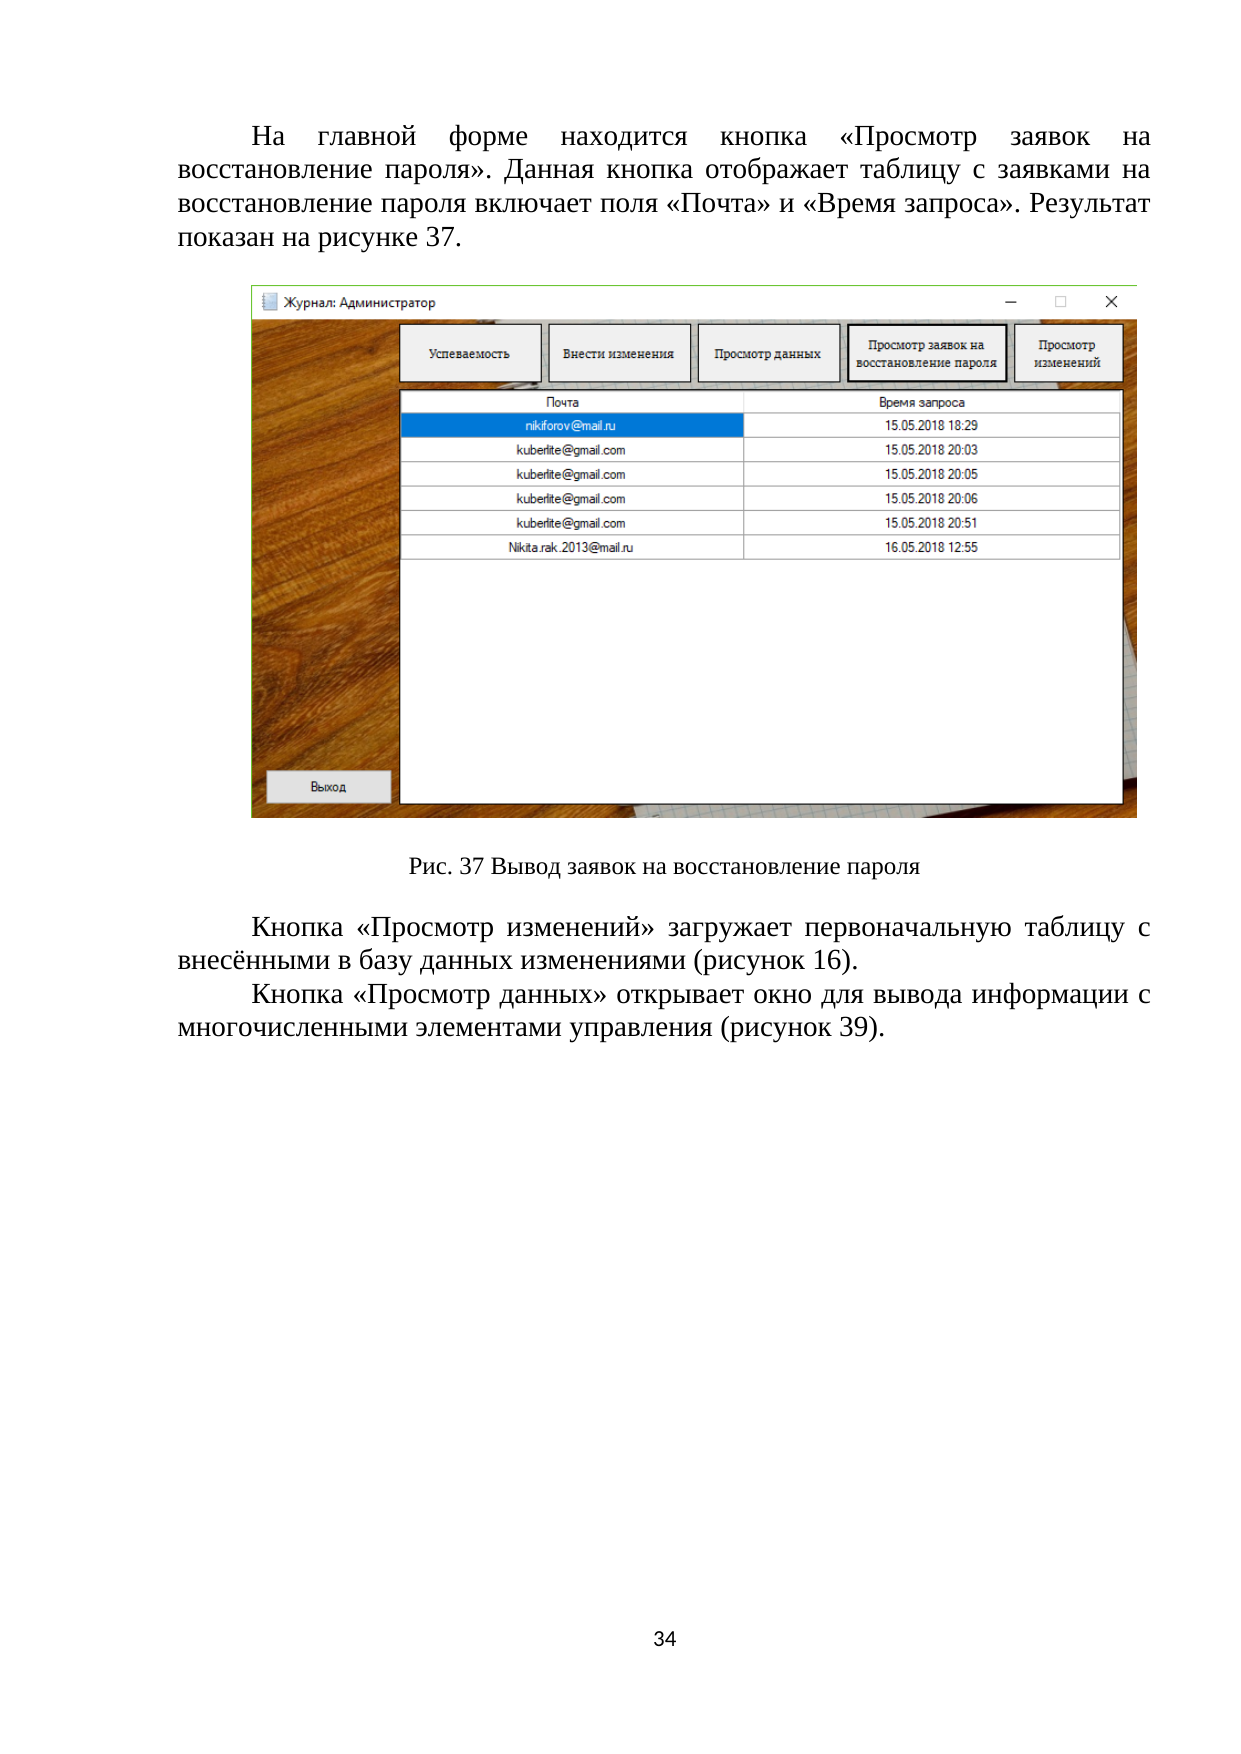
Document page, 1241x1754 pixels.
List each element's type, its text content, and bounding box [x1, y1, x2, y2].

text Кнопка «Просмотр изменений» загружает первоначальную таблицу с внесёнными в базу данных изменениями (рисунок 16). [177, 909, 1152, 976]
picture [251, 285, 1137, 818]
text Кнопка «Просмотр данных» открывает окно для вывода информации с многочисленными элементами управления (рисунок 39). [177, 976, 1152, 1043]
text На главной форме находится кнопка «Просмотр заявок на восстановление пароля». Данная кнопка отображает таблицу с заявками на восстановление пароля включает поля «Почта» и «Время запроса». Результат показан на рисунке 37. [177, 118, 1152, 252]
text Рис. 37 Вывод заявок на восстановление пароля [177, 851, 1152, 880]
